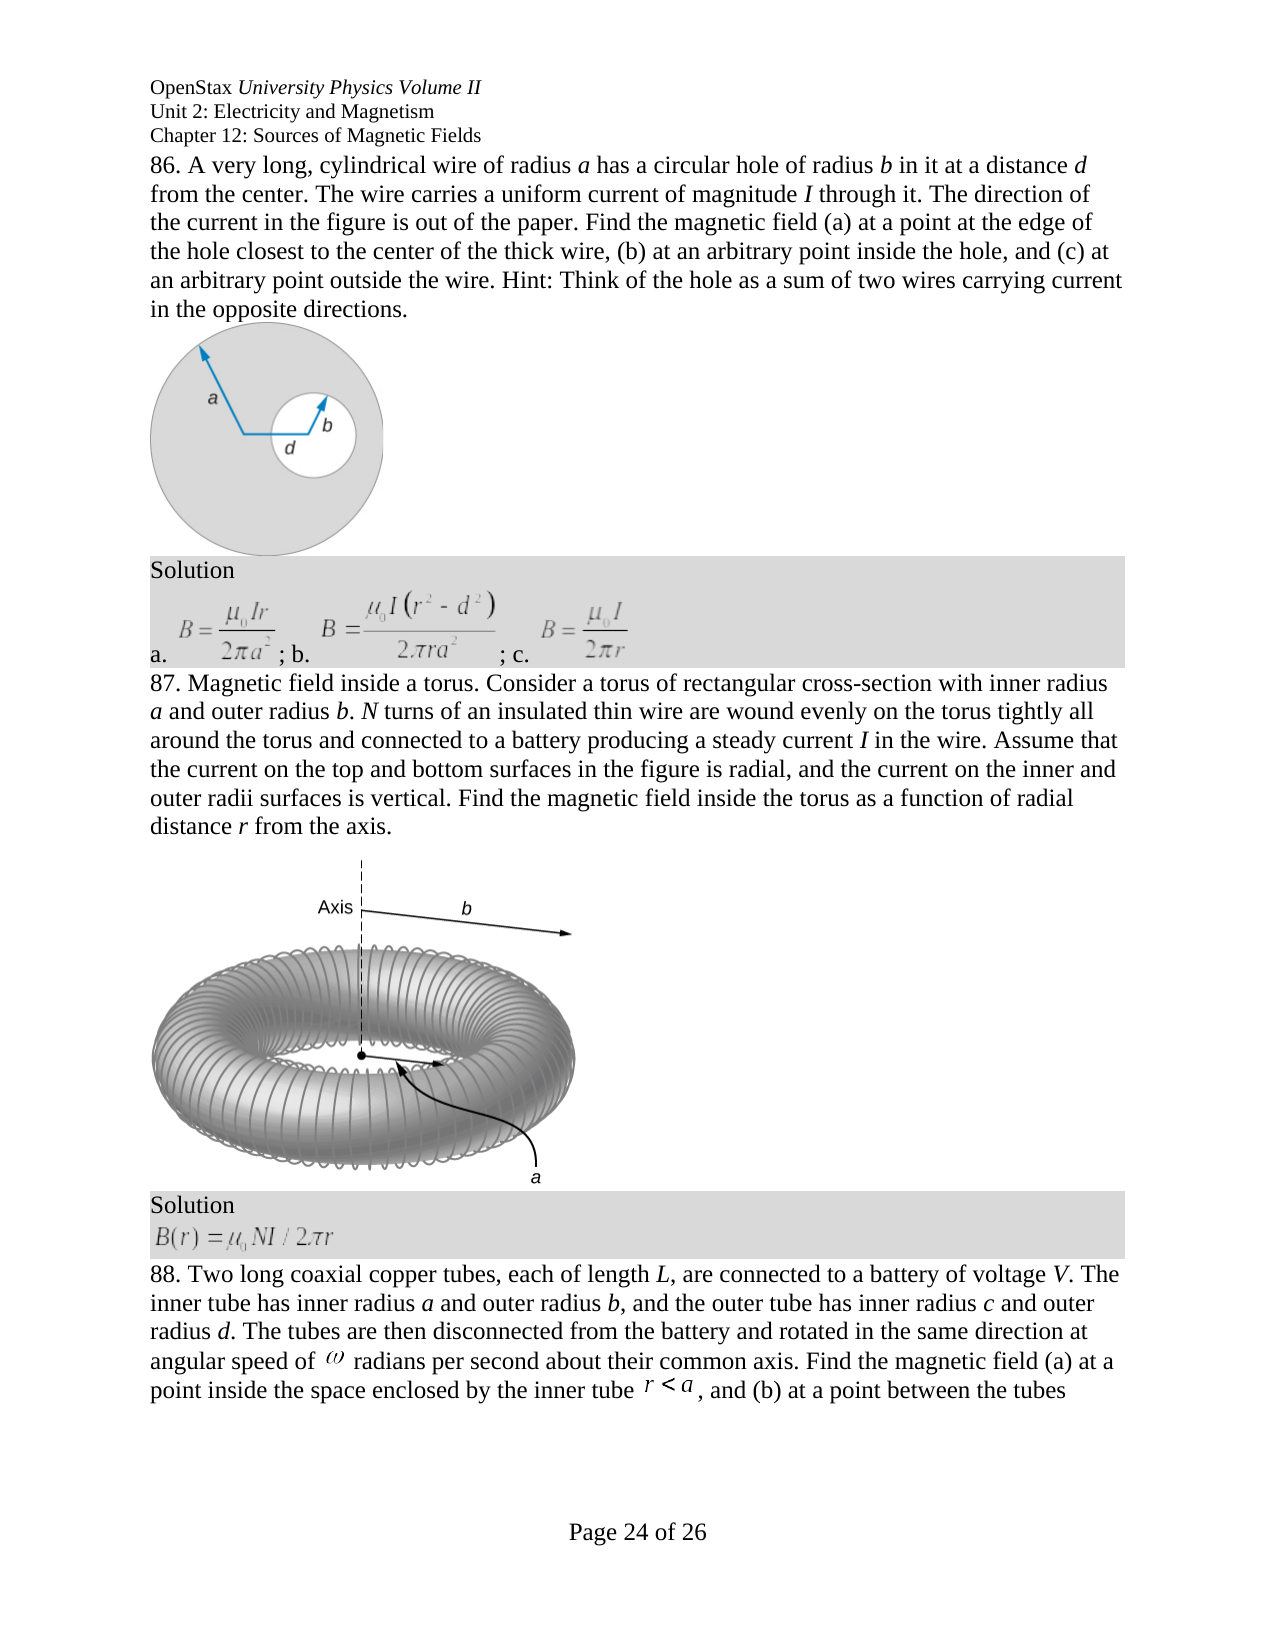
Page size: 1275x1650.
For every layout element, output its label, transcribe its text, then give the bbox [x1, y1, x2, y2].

list A very long, cylindrical wire of radius a has a circular hole of radius b in it at a distance d from the center. The wire carries a uniform current of magnitude I through it. The direction of the current in the figure is out of the paper. Find the magnetic field (a) at a point at the edge of the hole closest to the center of the thick wire, (b) at an arbitrary point inside the hole, and (c) at an arbitrary point outside the wire. Hint: Think of the hole as a sum of two wires carrying current in the opposite directions. [150, 150, 1125, 322]
text a. ; b. ; c. [150, 584, 1125, 668]
picture [150, 322, 384, 556]
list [150, 1259, 1125, 1404]
picture [150, 840, 577, 1191]
text Solution [150, 556, 1125, 584]
text Solution [150, 1191, 1125, 1219]
list Magnetic field inside a torus. Consider a torus of rectangular cross-section with inner radius a and outer radius b. N turns of an insulated thin wire are wound evenly on the torus tightly all around the torus and connected to a battery producing a steady current I in the wire. Assume that the current on the top and bottom surfaces in the figure is radial, and the current on the inner and outer radii surfaces is vertical. Find the magnetic field inside the torus as a function of radial distance r from the axis. [150, 668, 1125, 840]
